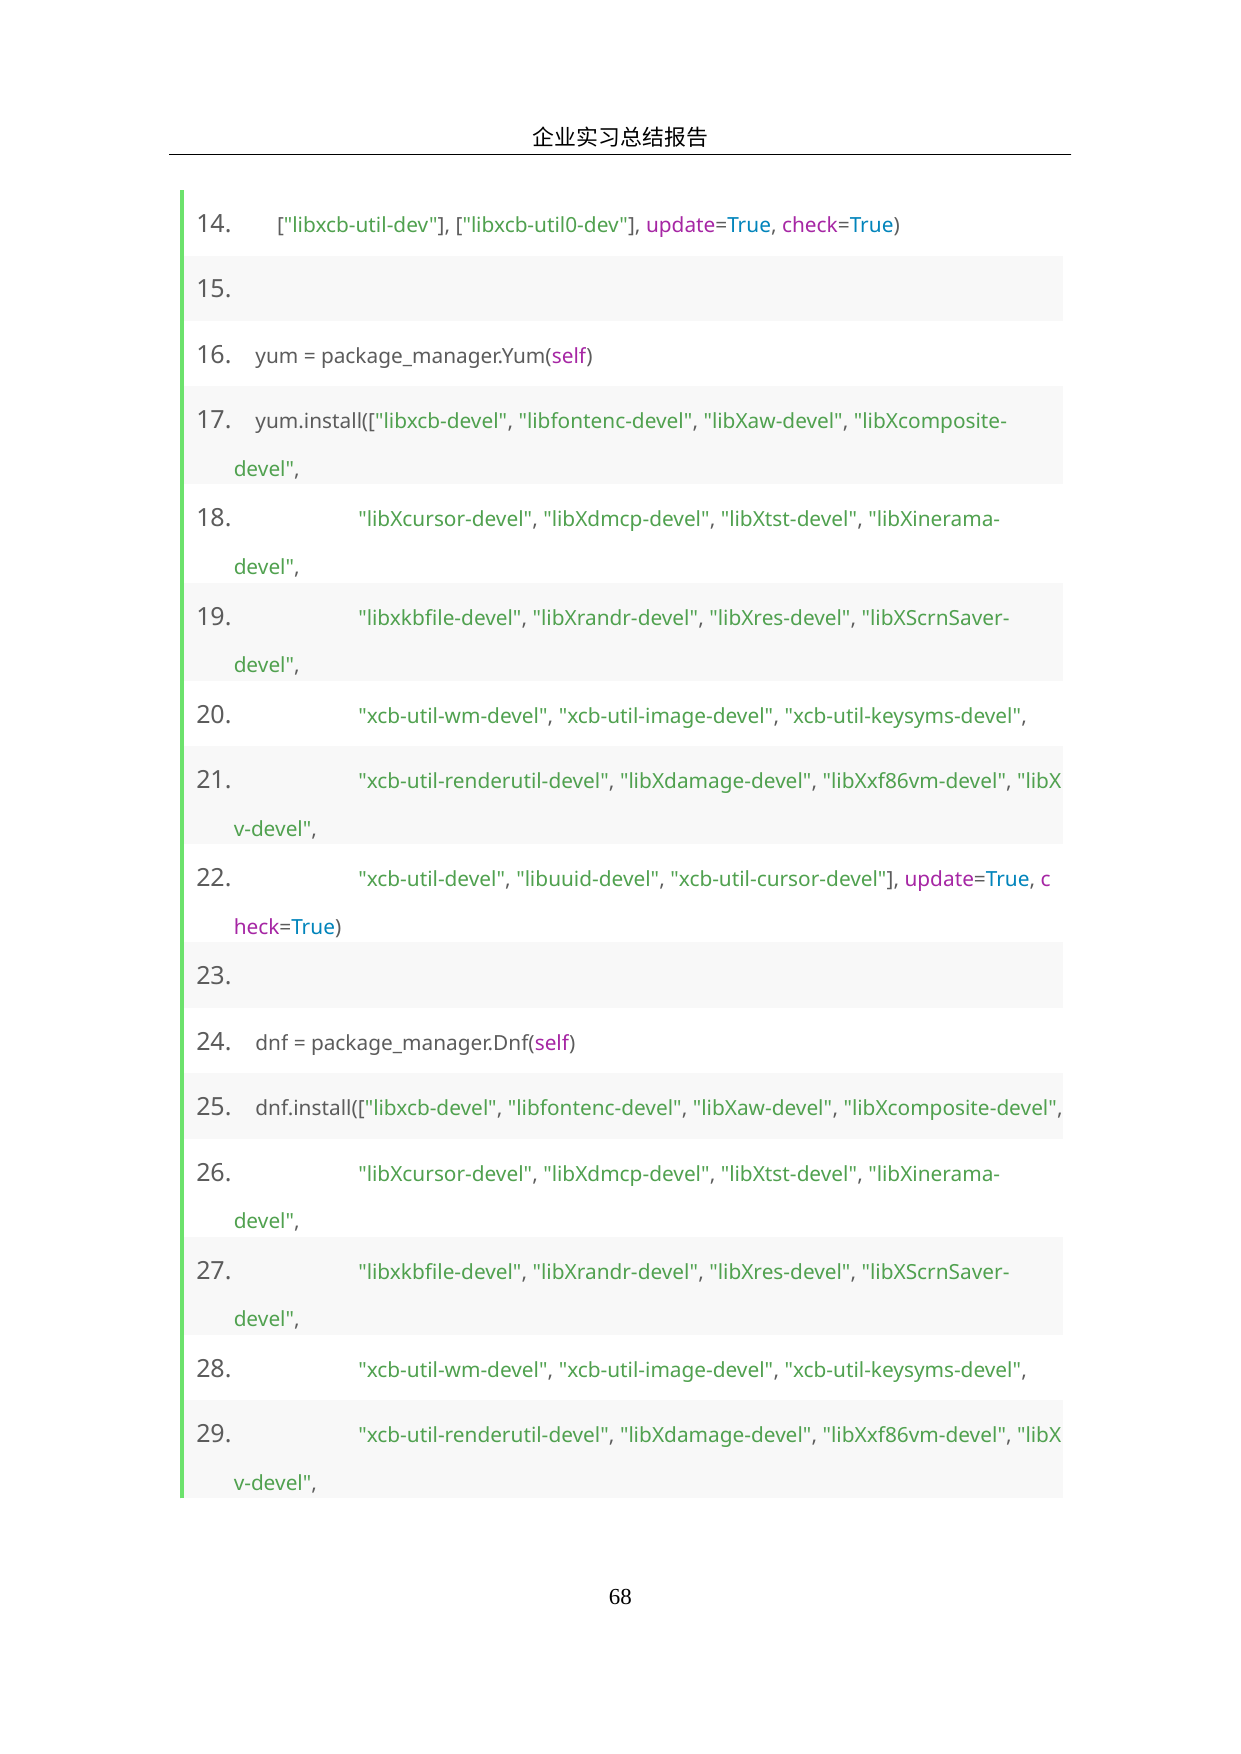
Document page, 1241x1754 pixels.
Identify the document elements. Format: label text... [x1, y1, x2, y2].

list ["libxcb-util-dev"], ["libxcb-util0-dev"], update=True, check=True) [184, 190, 1063, 256]
list "xcb-util-renderutil-devel", "libXdamage-devel", "libXxf86vm-devel", "libXv-devel", [184, 746, 1063, 844]
list "xcb-util-wm-devel", "xcb-util-image-devel", "xcb-util-keysyms-devel", [184, 681, 1063, 746]
list dnf = package_manager.Dnf(self) [184, 1008, 1063, 1073]
list "libXcursor-devel", "libXdmcp-devel", "libXtst-devel", "libXinerama-devel", [184, 1139, 1063, 1237]
list "libXcursor-devel", "libXdmcp-devel", "libXtst-devel", "libXinerama-devel", [184, 484, 1063, 583]
list "xcb-util-wm-devel", "xcb-util-image-devel", "xcb-util-keysyms-devel", [184, 1335, 1063, 1400]
list "xcb-util-devel", "libuuid-devel", "xcb-util-cursor-devel"], update=True, check=True) [184, 844, 1063, 942]
list "libxkbfile-devel", "libXrandr-devel", "libXres-devel", "libXScrnSaver-devel", [184, 583, 1063, 681]
list yum.install(["libxcb-devel", "libfontenc-devel", "libXaw-devel", "libXcomposite-devel", [184, 386, 1063, 484]
list dnf.install(["libxcb-devel", "libfontenc-devel", "libXaw-devel", "libXcomposite-devel", [184, 1073, 1063, 1139]
list "libxkbfile-devel", "libXrandr-devel", "libXres-devel", "libXScrnSaver-devel", [184, 1237, 1063, 1335]
list "xcb-util-renderutil-devel", "libXdamage-devel", "libXxf86vm-devel", "libXv-devel", [184, 1400, 1063, 1498]
list yum = package_manager.Yum(self) [184, 321, 1063, 386]
